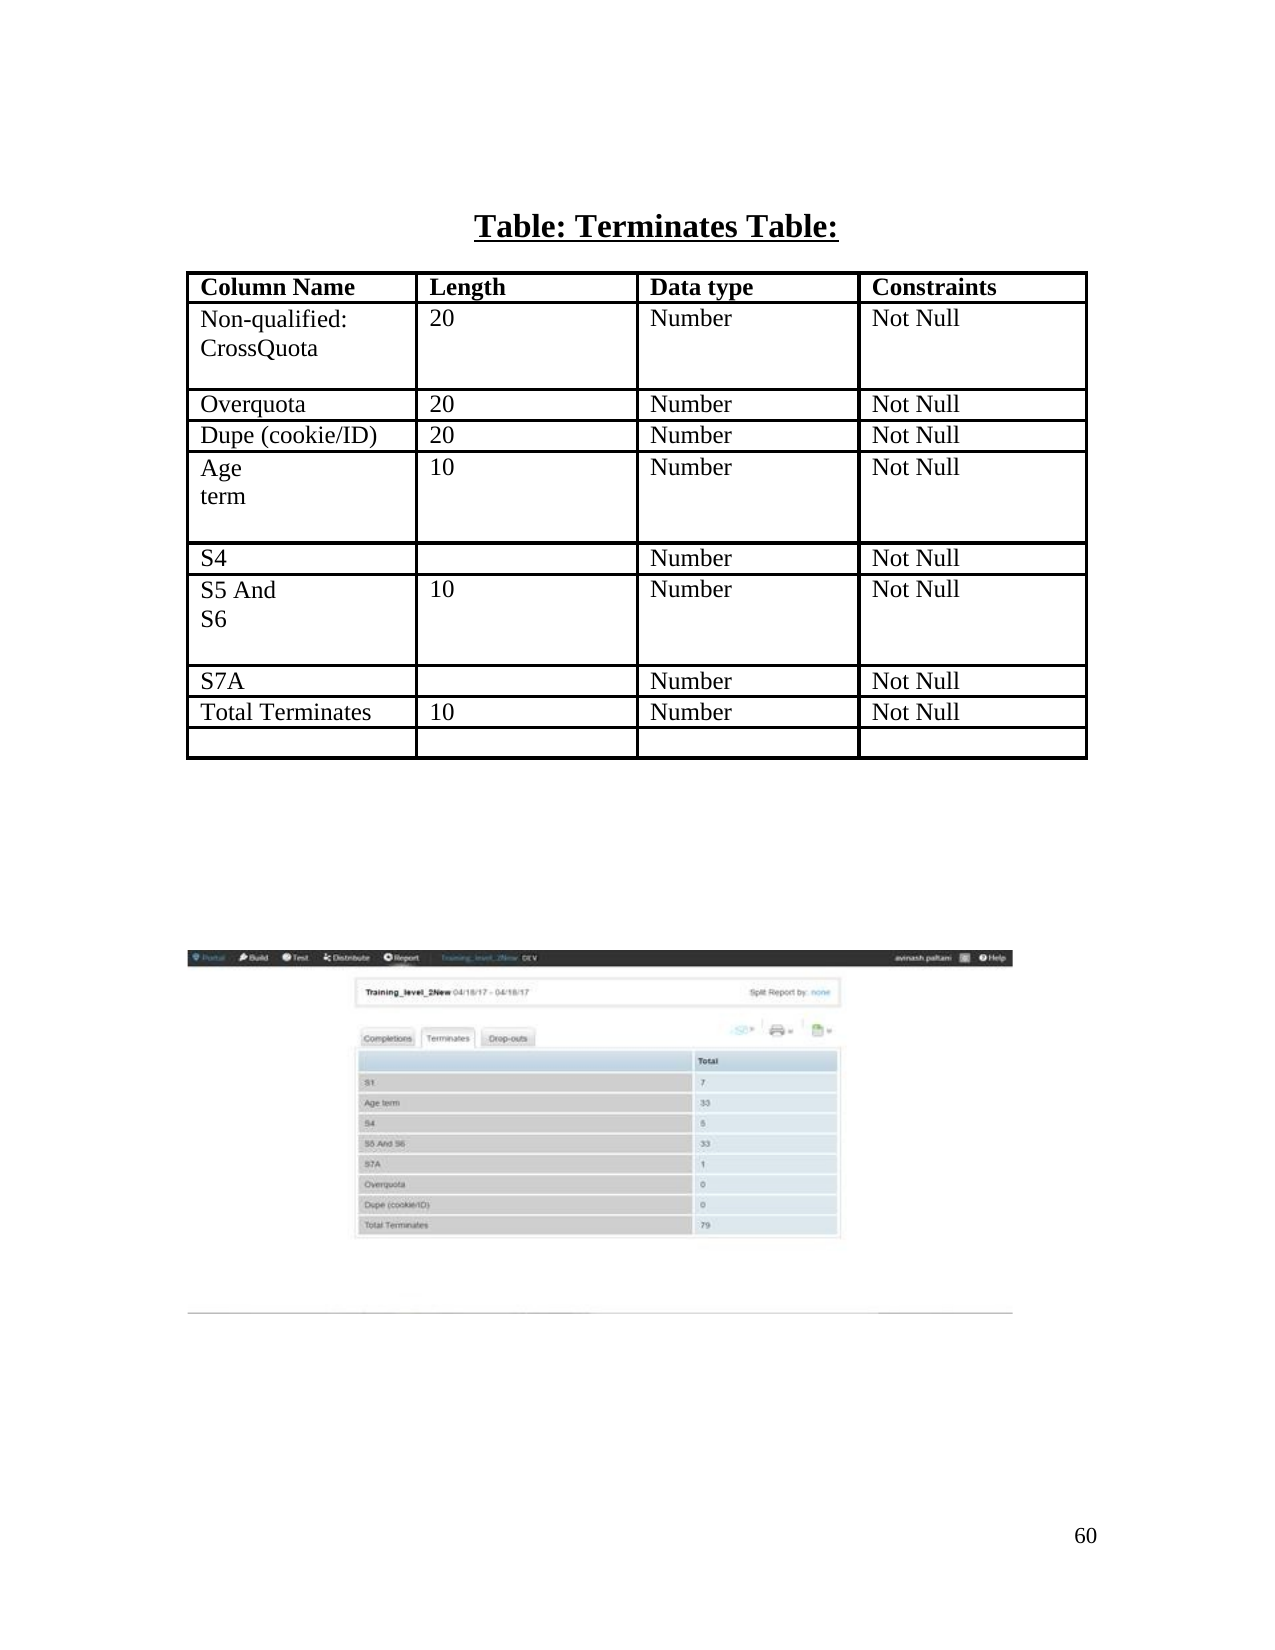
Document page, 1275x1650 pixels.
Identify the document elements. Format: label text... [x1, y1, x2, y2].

table_cell Number [639, 698, 857, 726]
table_cell [418, 545, 636, 572]
table_cell Overquota [189, 391, 415, 418]
table_cell [418, 667, 636, 695]
table_cell 20 [418, 304, 636, 387]
table_cell S4 [189, 545, 415, 572]
table_cell Not Null [861, 545, 1085, 572]
table_cell 20 [418, 391, 636, 418]
table_cell Number [639, 422, 857, 449]
table_cell Not Null [861, 698, 1085, 726]
table_cell Number [639, 576, 857, 664]
table_cell [189, 729, 415, 756]
table_cell Number [639, 304, 857, 387]
table_cell Age term [189, 453, 415, 541]
table_cell Dupe (cookie/ID) [189, 422, 415, 449]
table_cell S5 And S6 [189, 576, 415, 664]
table_cell Not Null [861, 453, 1085, 541]
table_cell [861, 729, 1085, 756]
table_cell Number [639, 545, 857, 572]
table_header Constraints [861, 275, 1085, 301]
table_cell [418, 729, 636, 756]
table_cell [639, 729, 857, 756]
table_cell Not Null [861, 391, 1085, 418]
table_cell 10 [418, 576, 636, 664]
table_cell Number [639, 391, 857, 418]
table_cell Not Null [861, 667, 1085, 695]
table_cell Total Terminates [189, 698, 415, 726]
table_header Length [418, 275, 636, 301]
table_cell Number [639, 667, 857, 695]
table_cell Not Null [861, 576, 1085, 664]
table_header Data type [639, 275, 857, 301]
table_cell S7A [189, 667, 415, 695]
text Table: Terminates Table: [216, 207, 1097, 271]
table_cell Number [639, 453, 857, 541]
table_cell 20 [418, 422, 636, 449]
table_cell Not Null [861, 422, 1085, 449]
table_header Column Name [189, 275, 415, 301]
table_cell 10 [418, 698, 636, 726]
table_cell 10 [418, 453, 636, 541]
table_cell Non-qualified: CrossQuota [189, 304, 415, 387]
picture [187, 950, 1013, 1314]
table_cell Not Null [861, 304, 1085, 387]
